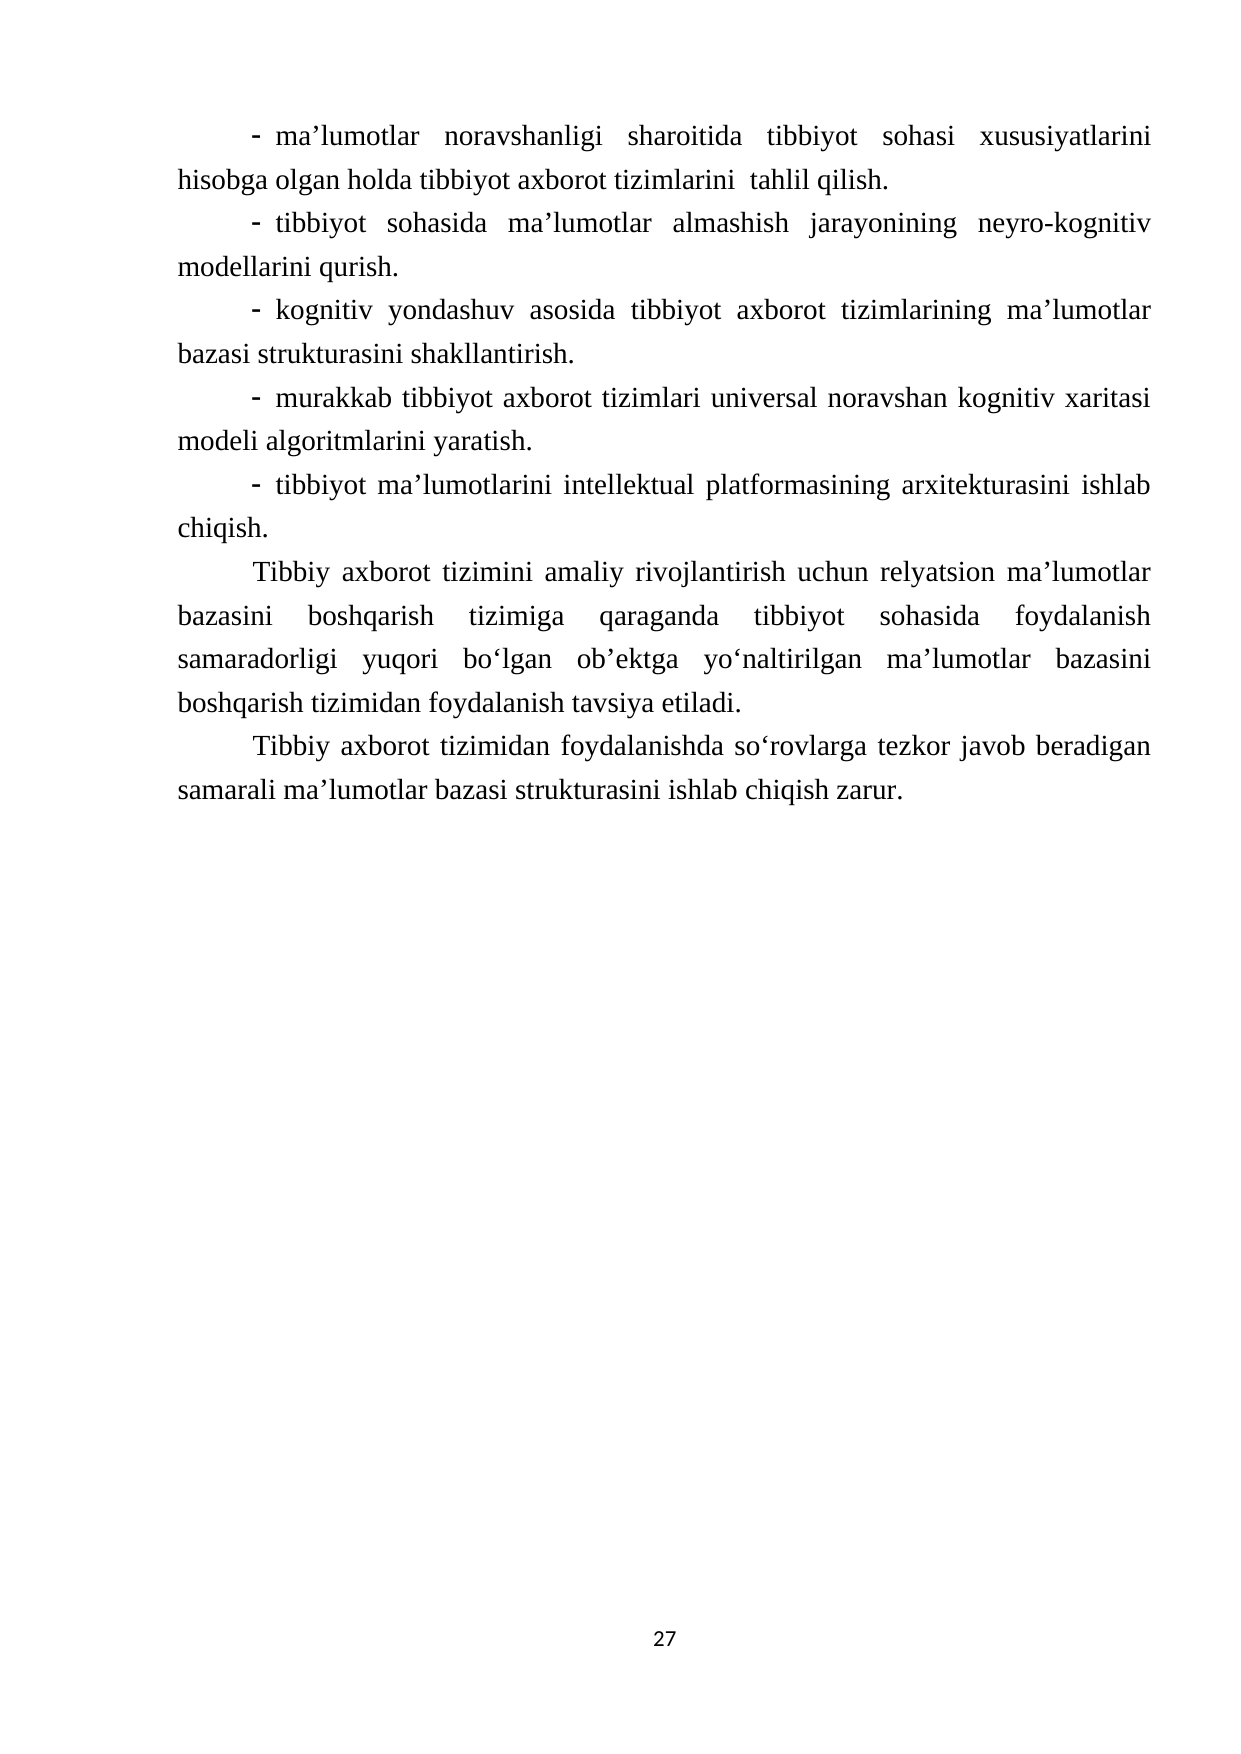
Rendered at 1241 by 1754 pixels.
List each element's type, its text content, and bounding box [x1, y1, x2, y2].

list murakkab tibbiyot axborot tizimlari universal noravshan kognitiv xaritasi modeli algoritmlarini yaratish. [177, 380, 1152, 457]
text Tibbiy axborot tizimidan foydalanishda so‘rovlarga tezkor javob beradigan samarali ma’lumotlar bazasi strukturasini ishlab chiqish zarur. [177, 728, 1152, 805]
list tibbiyot ma’lumotlarini intellektual platformasining arxitekturasini ishlab chiqish. [177, 467, 1152, 544]
list ma’lumotlar noravshanligi sharoitida tibbiyot sohasi xususiyatlarini hisobga olgan holda tibbiyot axborot tizimlarini tahlil qilish. [177, 118, 1152, 195]
text Tibbiy axborot tizimini amaliy rivojlantirish uchun relyatsion ma’lumotlar bazasini boshqarish tizimiga qaraganda tibbiyot sohasida foydalanish samaradorligi yuqori bo‘lgan ob’ektga yo‘naltirilgan ma’lumotlar bazasini boshqarish tizimidan foydalanish tavsiya etiladi. [177, 554, 1152, 718]
list tibbiyot sohasida ma’lumotlar almashish jarayonining neyro-kognitiv modellarini qurish. [177, 205, 1152, 282]
list kognitiv yondashuv asosida tibbiyot axborot tizimlarining ma’lumotlar bazasi strukturasini shakllantirish. [177, 292, 1152, 370]
